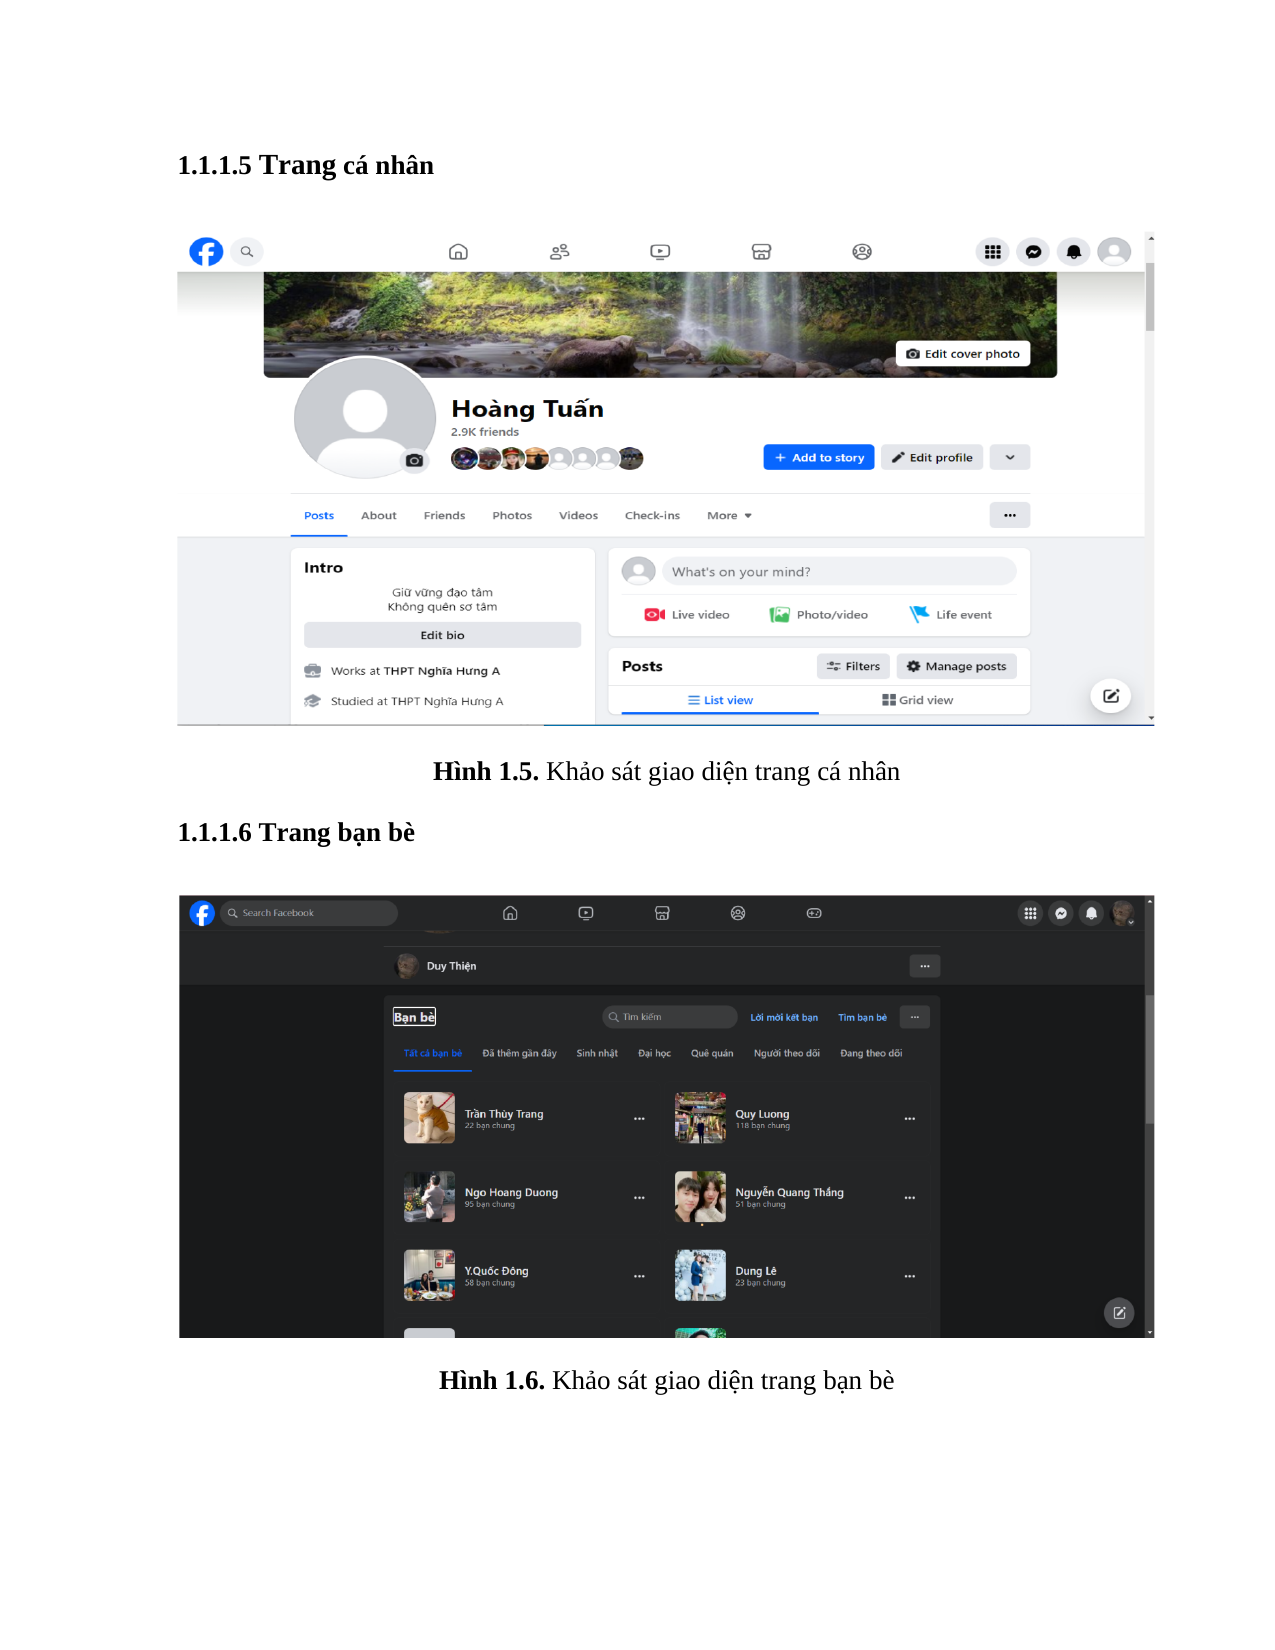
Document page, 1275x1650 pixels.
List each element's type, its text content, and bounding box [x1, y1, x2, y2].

picture [177, 229, 1155, 726]
subtitle Hình 1.5. Khảo sát giao diện trang cá nhân [177, 755, 1156, 786]
picture [179, 895, 1155, 1338]
text Hình 1.6. Khảo sát giao diện trang bạn bè [177, 1364, 1156, 1396]
subtitle 1.1.1.5 Trang cá nhân [177, 147, 1156, 181]
subtitle 1.1.1.6 Trang bạn bè [177, 816, 1156, 847]
